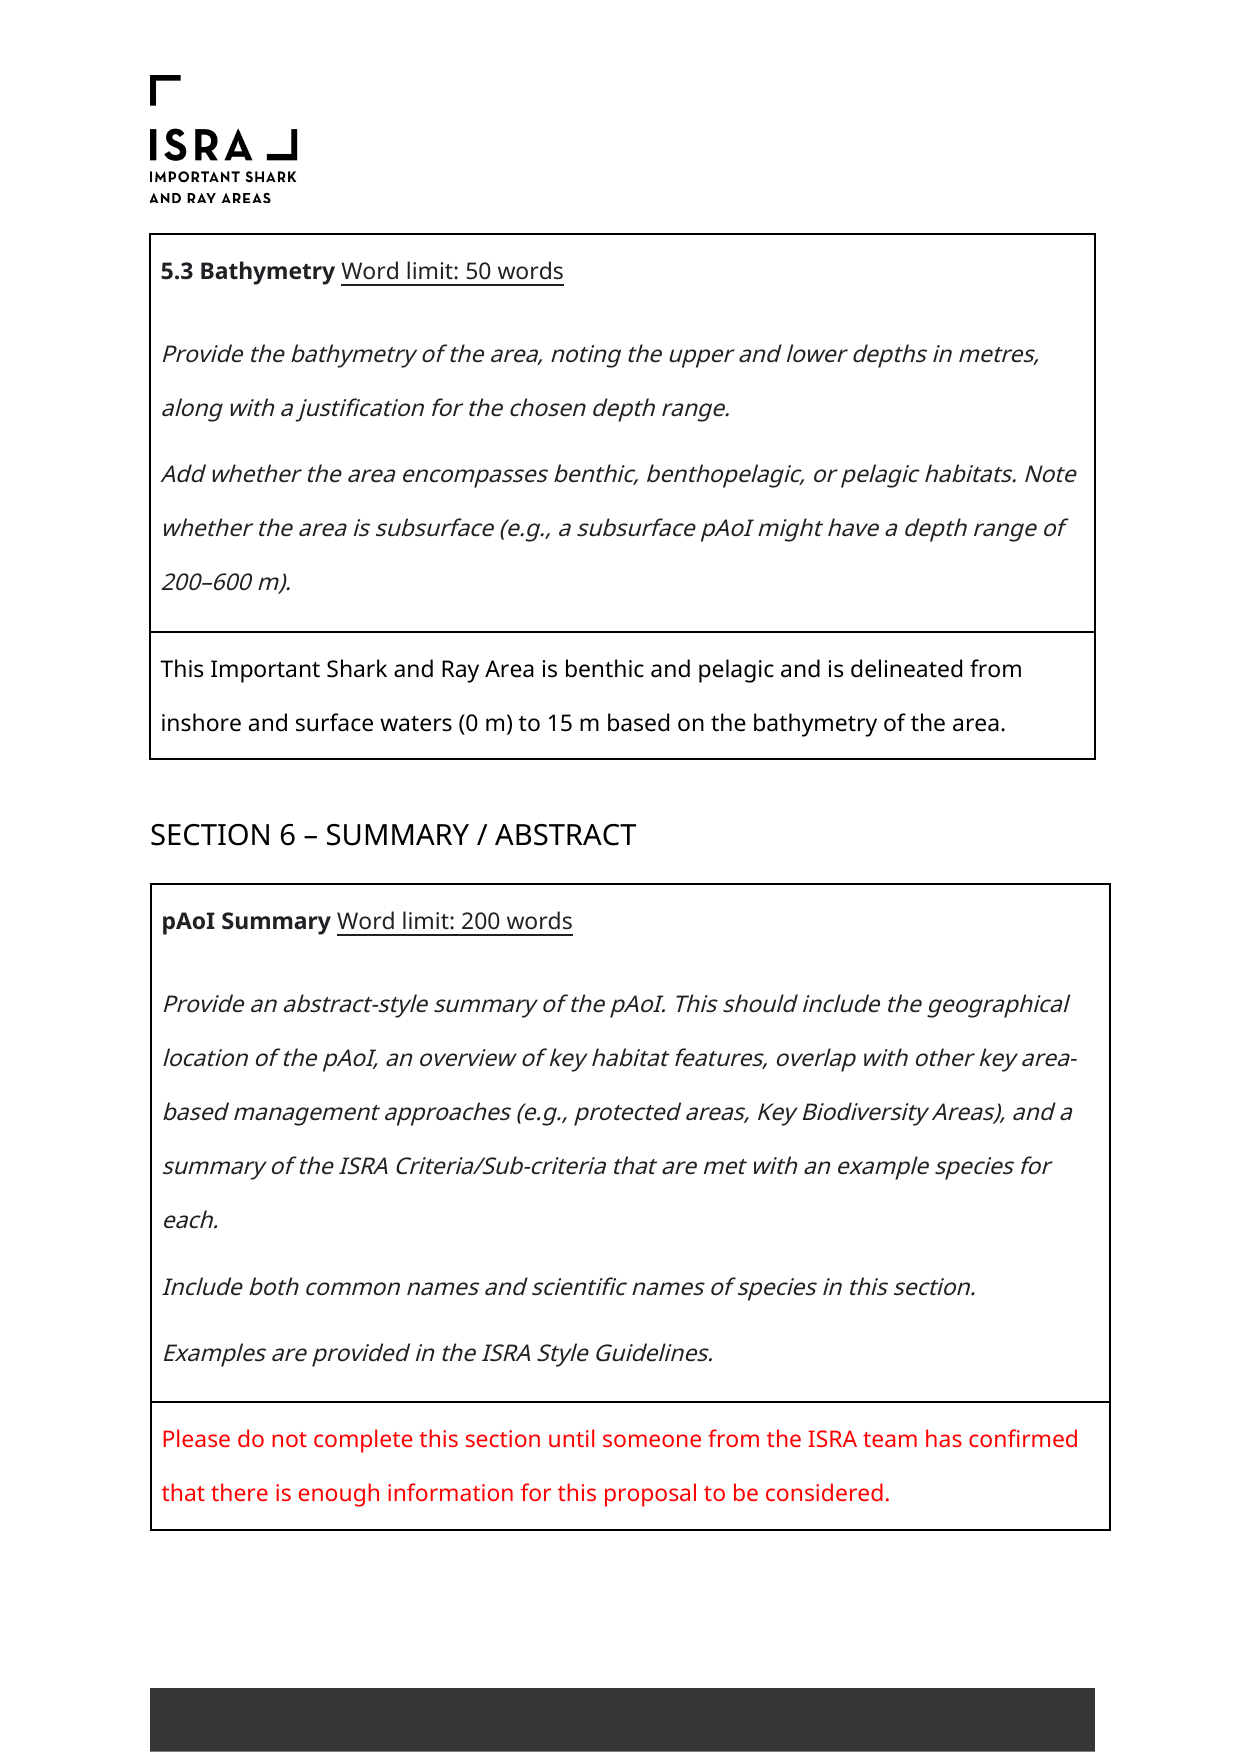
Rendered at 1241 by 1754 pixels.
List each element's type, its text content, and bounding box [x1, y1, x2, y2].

picture [150, 75, 298, 203]
table_header pAoI Summary Word limit: 200 words Provide an abstract-style summary of the pAoI. This should include the geographical location of the pAoI, an overview of key habitat features, overlap with other key area-based management approaches (e.g., protected areas, Key Biodiversity Areas), and a summary of the ISRA Criteria/Sub-criteria that are met with an example species for each. Include both common names and scientific names of species in this section. Examples are provided in the ISRA Style Guidelines. [152, 885, 1109, 1401]
table_header 5.3 Bathymetry Word limit: 50 words Provide the bathymetry of the area, noting the upper and lower depths in metres, along with a justification for the chosen depth range. Add whether the area encompasses benthic, benthopelagic, or pelagic habitats. Note whether the area is subsurface (e.g., a subsurface pAoI might have a depth range of 200–600 m). [151, 235, 1094, 631]
table_cell This Important Shark and Ray Area is benthic and pelagic and is delineated from inshore and surface waters (0 m) to 15 m based on the bathymetry of the area. [151, 633, 1094, 758]
text SECTION 6 – SUMMARY / ABSTRACT [150, 802, 1090, 862]
table_cell Please do not complete this section until someone from the ISRA team has confirmed that there is enough information for this proposal to be considered. [152, 1403, 1109, 1529]
